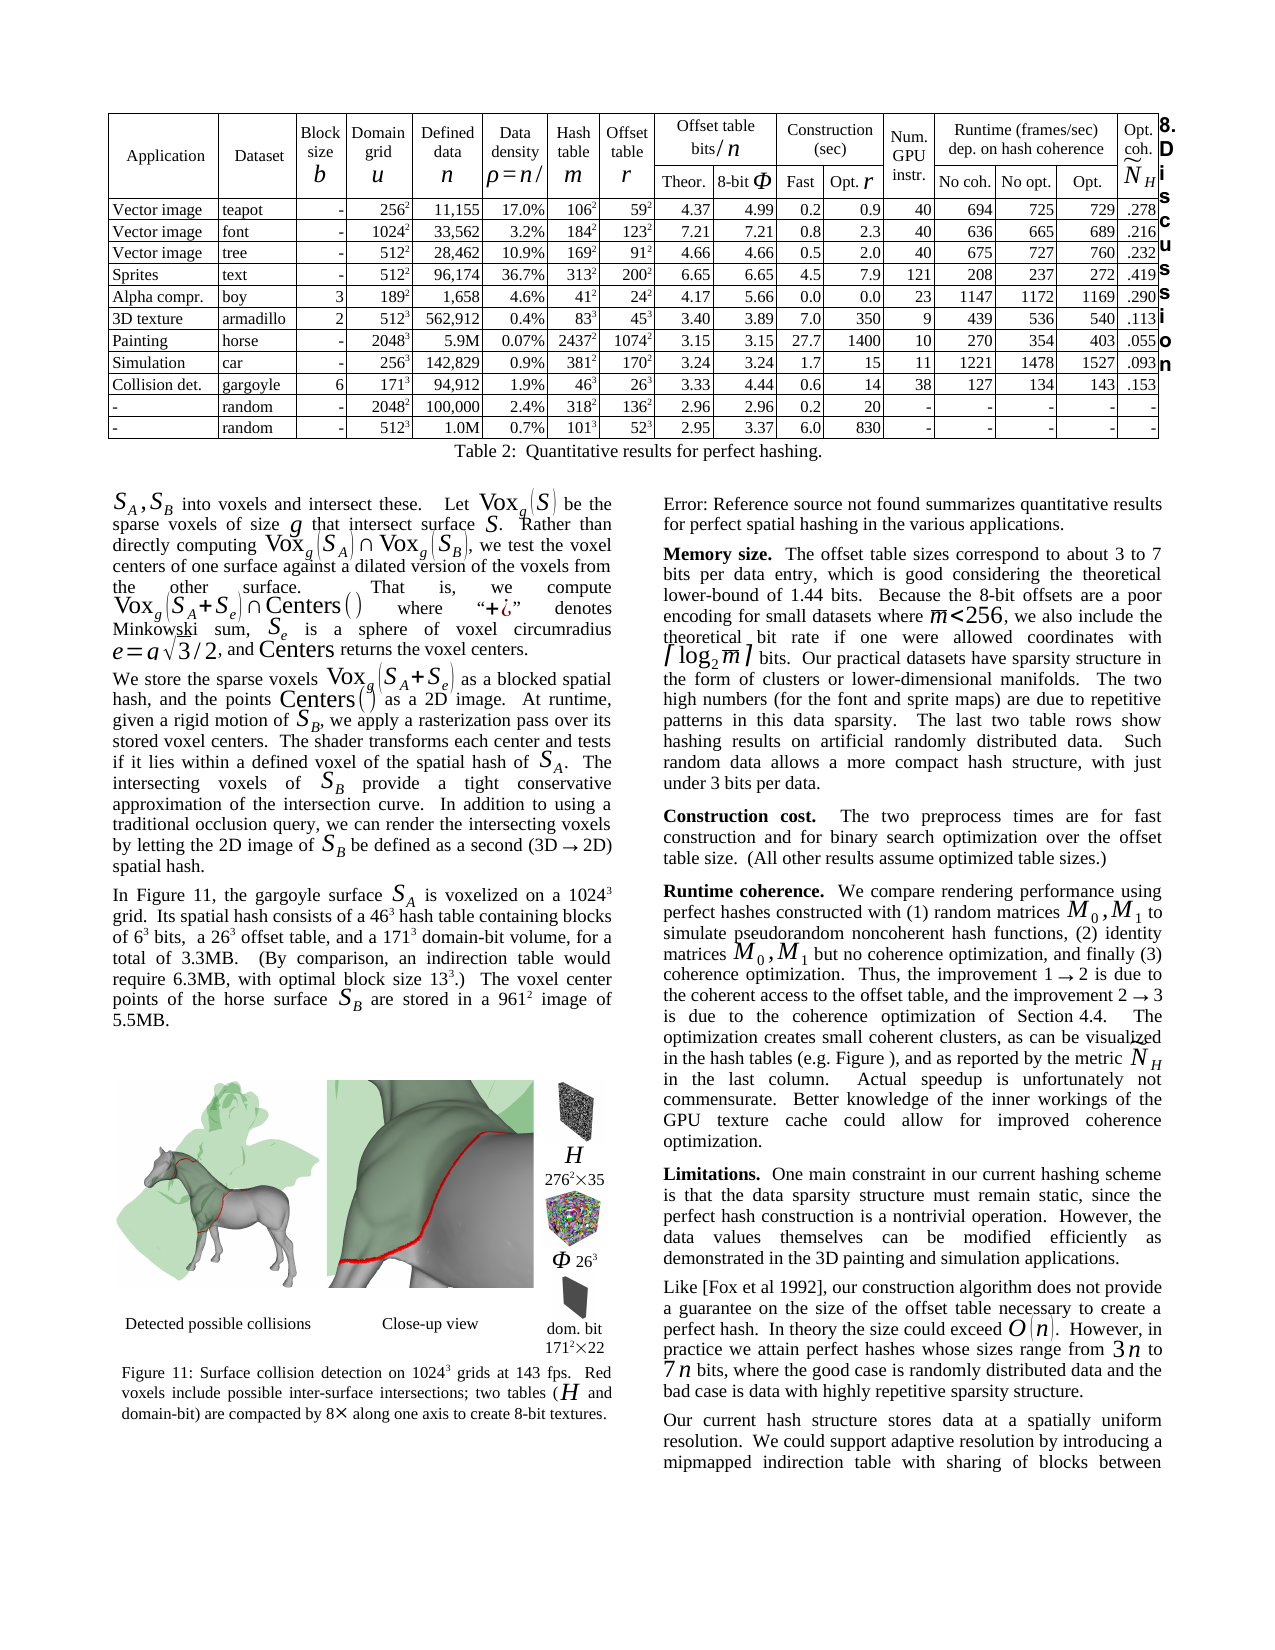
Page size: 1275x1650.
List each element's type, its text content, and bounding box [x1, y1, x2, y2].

table_cell 4.17 [655, 286, 713, 307]
table_cell 121 [884, 264, 934, 285]
table_cell Close-up view [324, 1290, 537, 1359]
table_cell tree [219, 242, 296, 263]
table_cell 1713 [347, 374, 412, 394]
table_cell 143 [1057, 374, 1117, 394]
table_cell - [1057, 417, 1117, 438]
table_cell 0.2 [777, 395, 823, 416]
table_cell Table 2: Quantitative results for perfect hashing. [109, 439, 1159, 493]
table_cell 10.9% [483, 242, 547, 263]
table_cell 127 [935, 374, 995, 394]
table_cell 0.4% [483, 308, 547, 329]
table_header Block size [297, 114, 346, 197]
table_cell Opt. [1057, 166, 1117, 197]
table_cell - [1118, 417, 1158, 438]
table_cell 2.3 [824, 220, 883, 241]
table_cell 100,000 [413, 395, 482, 416]
table_cell 3.15 [714, 330, 776, 351]
table_cell 1013 [548, 417, 599, 438]
table_cell random [219, 395, 296, 416]
table_cell 675 [935, 242, 995, 263]
table_cell 463 [548, 374, 599, 394]
table_cell 3D texture [109, 308, 218, 329]
table_cell 3132 [548, 264, 599, 285]
table_cell 7.21 [714, 220, 776, 241]
table_header Num. GPU instr. [884, 114, 934, 197]
table_cell gargoyle [219, 374, 296, 394]
table_cell 1,658 [413, 286, 482, 307]
table_cell 7.9 [824, 264, 883, 285]
table_cell 2002 [600, 264, 654, 285]
text Like [Fox et al 1992], our construction algorithm does not provide a guarantee on the size of the offset table necessary to create a perfect hash. In theory the size could exceed . However, in practice we attain perfect hashes whose sizes range from to bits, where the good case is randomly distributed data and the bad case is data with highly repetitive sparsity structure. [663, 1277, 1162, 1402]
text We store the sparse voxels as a blocked spatial hash, and the points as a 2D image. At runtime, given a rigid motion of , we apply a rasterization pass over its stored voxel centers. The shader transforms each center and tests if it lies within a defined voxel of the spatial hash of . The intersecting voxels of provide a tight conservative approximation of the intersection curve. In addition to using a traditional occlusion query, we can render the intersecting voxels by letting the 2D image of be defined as a second (3D2D) spatial hash. [112, 668, 612, 877]
table_cell 17.0% [483, 199, 547, 219]
table_cell 2.0 [824, 242, 883, 263]
picture [543, 1080, 605, 1143]
table_cell Sprites [109, 264, 218, 285]
table_cell 23 [884, 286, 934, 307]
table_cell 1362 [600, 395, 654, 416]
table_cell 1062 [548, 199, 599, 219]
table_cell car [219, 352, 296, 372]
table_cell Vector image [109, 199, 218, 219]
table_cell 1.9% [483, 374, 547, 394]
table_cell 1.0M [413, 417, 482, 438]
table_cell - [297, 264, 346, 285]
table_cell 1169 [1057, 286, 1117, 307]
table_cell 4.6% [483, 286, 547, 307]
table_cell - [1118, 395, 1158, 416]
table_cell 7.0 [777, 308, 823, 329]
table_cell 2562 [347, 199, 412, 219]
table_cell 412 [548, 286, 599, 307]
table_cell 15 [824, 352, 883, 372]
table_cell 3 [297, 286, 346, 307]
table_cell 6 [297, 374, 346, 394]
picture [115, 1080, 321, 1288]
table_cell .216 [1118, 220, 1158, 241]
table_cell 6.65 [655, 264, 713, 285]
table_cell 3.89 [714, 308, 776, 329]
table_cell 4.66 [714, 242, 776, 263]
table_cell 0.7% [483, 417, 547, 438]
table_cell 263 [600, 374, 654, 394]
table_cell No opt. [996, 166, 1056, 197]
table_cell teapot [219, 199, 296, 219]
table_cell 0.0 [777, 286, 823, 307]
table_cell 11,155 [413, 199, 482, 219]
table_cell 1232 [600, 220, 654, 241]
table_cell 14 [824, 374, 883, 394]
table_cell 5123 [347, 308, 412, 329]
table_header Offset table [600, 114, 654, 197]
table_cell - [297, 330, 346, 351]
table_cell .113 [1118, 308, 1158, 329]
table_cell Simulation [109, 352, 218, 372]
table_cell 689 [1057, 220, 1117, 241]
table_cell - [297, 242, 346, 263]
table_header Offset table bits [655, 114, 776, 164]
table_cell 2563 [347, 352, 412, 372]
table_cell - [297, 352, 346, 372]
table_cell - [109, 395, 218, 416]
table_cell 6.0 [777, 417, 823, 438]
table_cell Vector image [109, 242, 218, 263]
table_cell 5.9M [413, 330, 482, 351]
text Table 2 summarizes quantitative results for perfect spatial hashing in the various applications. [663, 384, 1162, 535]
table_cell - [297, 199, 346, 219]
table_cell - [1057, 395, 1117, 416]
table_cell - [884, 395, 934, 416]
table_cell - [996, 417, 1056, 438]
table_cell 3.33 [655, 374, 713, 394]
table_cell 5123 [347, 417, 412, 438]
table_cell .290 [1118, 286, 1158, 307]
table_cell 0.9 [824, 199, 883, 219]
table_cell 562,912 [413, 308, 482, 329]
table_cell 208 [935, 264, 995, 285]
table_cell 20 [824, 395, 883, 416]
table_cell 38 [884, 374, 934, 394]
table_cell 5122 [347, 242, 412, 263]
table_cell Collision det. [109, 374, 218, 394]
table_cell 40 [884, 199, 934, 219]
table_cell 3.2% [483, 220, 547, 241]
text Construction cost. The two preprocess times are for fast construction and for binary search optimization over the offset table size. (All other results assume optimized table sizes.) [663, 806, 1162, 868]
table_cell 694 [935, 199, 995, 219]
table_cell 4.99 [714, 199, 776, 219]
table_cell 5.66 [714, 286, 776, 307]
text In Figure 11, the gargoyle surface is voxelized on a 10243 grid. Its spatial hash consists of a 463 hash table containing blocks of 63 bits, a 263 offset table, and a 1713 domain-bit volume, for a total of 3.3MB. (By comparison, an indirection table would require 6.3MB, with optimal block size 133.) The voxel center points of the horse surface are stored in a 9612 image of 5.5MB. [112, 885, 612, 1031]
table_cell 0.5 [777, 242, 823, 263]
table_cell 3812 [548, 352, 599, 372]
table_cell - [884, 417, 934, 438]
table_cell 2.4% [483, 395, 547, 416]
table_header Construction (sec) [777, 114, 883, 164]
table_cell - [935, 395, 995, 416]
table_header Dataset [219, 114, 296, 197]
table_header Hash table [548, 114, 599, 197]
table_cell 1527 [1057, 352, 1117, 372]
table_cell 833 [548, 308, 599, 329]
table_cell 1892 [347, 286, 412, 307]
table_cell 7.21 [655, 220, 713, 241]
table_cell 10742 [600, 330, 654, 351]
table_cell font [219, 220, 296, 241]
table_cell 1478 [996, 352, 1056, 372]
table_cell 3.24 [714, 352, 776, 372]
table_cell 36.7% [483, 264, 547, 285]
table_cell .055 [1118, 330, 1158, 351]
table_header Opt. coh. [1118, 114, 1158, 197]
table_cell 1147 [935, 286, 995, 307]
table_cell 20483 [347, 330, 412, 351]
table_cell 142,829 [413, 352, 482, 372]
table_cell 4.66 [655, 242, 713, 263]
table_cell 727 [996, 242, 1056, 263]
table_cell 0.0 [824, 286, 883, 307]
table_cell 3.24 [655, 352, 713, 372]
table_cell 912 [600, 242, 654, 263]
table_cell 725 [996, 199, 1056, 219]
table_cell 729 [1057, 199, 1117, 219]
table_cell 2.96 [714, 395, 776, 416]
table_cell 0.9% [483, 352, 547, 372]
table_cell horse [219, 330, 296, 351]
table_cell 2.95 [655, 417, 713, 438]
text Limitations. One main constraint in our current hashing scheme is that the data sparsity structure must remain static, since the perfect hash construction is a nontrivial operation. However, the data values themselves can be modified efficiently as demonstrated in the 3D painting and simulation applications. [663, 1164, 1162, 1268]
table_cell - [935, 417, 995, 438]
table_cell 94,912 [413, 374, 482, 394]
table_cell 1221 [935, 352, 995, 372]
picture [542, 1188, 607, 1247]
table_cell 237 [996, 264, 1056, 285]
table_cell 2.96 [655, 395, 713, 416]
table_cell 6.65 [714, 264, 776, 285]
table_cell 3.40 [655, 308, 713, 329]
table_cell 536 [996, 308, 1056, 329]
table_cell 403 [1057, 330, 1117, 351]
table_cell 40 [884, 242, 934, 263]
table_cell boy [219, 286, 296, 307]
table_cell - [996, 395, 1056, 416]
table_cell .232 [1118, 242, 1158, 263]
table_header Application [109, 114, 218, 197]
table_header Domain grid [347, 114, 412, 197]
table_cell 354 [996, 330, 1056, 351]
table_cell 134 [996, 374, 1056, 394]
table_cell Fast [777, 166, 823, 197]
table_header Defined data [413, 114, 482, 197]
table_cell 1400 [824, 330, 883, 351]
table_cell .419 [1118, 264, 1158, 285]
table_cell 2 [297, 308, 346, 329]
picture [326, 1080, 534, 1288]
table_cell 272 [1057, 264, 1117, 285]
table_cell Detected possible collisions [113, 1290, 323, 1359]
table_cell 10 [884, 330, 934, 351]
table_cell 592 [600, 199, 654, 219]
table_cell 24372 [548, 330, 599, 351]
table_cell 28,462 [413, 242, 482, 263]
table_cell 20482 [347, 395, 412, 416]
table_cell 0.07% [483, 330, 547, 351]
table_cell - [109, 417, 218, 438]
table_cell 350 [824, 308, 883, 329]
table_cell 242 [600, 286, 654, 307]
table_cell Vector image [109, 220, 218, 241]
table_cell .278 [1118, 199, 1158, 219]
table_cell 33,562 [413, 220, 482, 241]
table_cell 10242 [347, 220, 412, 241]
table_cell Opt. [824, 166, 883, 197]
table_cell 0.6 [777, 374, 823, 394]
table_header Runtime (frames/sec) dep. on hash coherence [935, 114, 1117, 164]
table_cell 5122 [347, 264, 412, 285]
table_cell 439 [935, 308, 995, 329]
table_cell - [297, 220, 346, 241]
table_cell - [297, 395, 346, 416]
table_header Data density [483, 114, 547, 197]
table_cell 0.8 [777, 220, 823, 241]
table_cell .153 [1118, 374, 1158, 394]
table_cell - [297, 417, 346, 438]
table_cell 11 [884, 352, 934, 372]
table_cell 1172 [996, 286, 1056, 307]
table_cell 27.7 [777, 330, 823, 351]
table_cell 96,174 [413, 264, 482, 285]
table_cell 40 [884, 220, 934, 241]
table_cell 453 [600, 308, 654, 329]
table_cell 3182 [548, 395, 599, 416]
table_header [324, 1079, 537, 1289]
table_cell text [219, 264, 296, 285]
table_cell 0.2 [777, 199, 823, 219]
table_cell Alpha compr. [109, 286, 218, 307]
table_cell 1842 [548, 220, 599, 241]
table_cell 4.5 [777, 264, 823, 285]
table_cell Theor. [655, 166, 713, 197]
table_cell 540 [1057, 308, 1117, 329]
table_cell No coh. [935, 166, 995, 197]
table_cell 830 [824, 417, 883, 438]
table_cell 270 [935, 330, 995, 351]
table_cell 9 [884, 308, 934, 329]
text Memory size. The offset table sizes correspond to about 3 to 7 bits per data entry, which is good considering the theoretical lower-bound of 1.44 bits. Because the 8-bit offsets are a poor encoding for small datasets where , we also include the theoretical bit rate if one were allowed coordinates with bits. Our practical datasets have sparsity structure in the form of clusters or lower-dimensional manifolds. The two high numbers (for the font and sprite maps) are due to repetitive patterns in this data sparsity. The last two table rows show hashing results on artificial randomly distributed data. Such random data allows a more compact hash structure, with just under 3 bits per data. [663, 543, 1162, 793]
table_cell armadillo [219, 308, 296, 329]
table_cell 4.37 [655, 199, 713, 219]
table_cell .093 [1118, 352, 1158, 372]
text Runtime coherence. We compare rendering performance using perfect hashes constructed with (1) random matrices to simulate pseudorandom noncoherent hash functions, (2) identity matrices but no coherence optimization, and finally (3) coherence optimization. Thus, the improvement 12 is due to the coherent access to the offset table, and the improvement 23 is due to the coherence optimization of Section 4.4. The optimization creates small coherent clusters, as can be visualized in the hash tables (e.g. Figure 1), and as reported by the metric in the last column. Actual speedup is unfortunately not commensurate. Better knowledge of the inner workings of the GPU texture cache could allow for improved coherence optimization. [663, 881, 1162, 1152]
table_cell 4.44 [714, 374, 776, 394]
table_cell 636 [935, 220, 995, 241]
table_cell 3.37 [714, 417, 776, 438]
table_cell 760 [1057, 242, 1117, 263]
table_cell random [219, 417, 296, 438]
text Figure 11: Surface collision detection on 10243 grids at 143 fps. Red voxels include possible inter-surface intersections; two tables ( and domain-bit) are compacted by 8 along one axis to create 8-bit textures. [121, 1361, 612, 1424]
table_cell 1702 [600, 352, 654, 372]
table_cell 523 [600, 417, 654, 438]
table_cell 3.15 [655, 330, 713, 351]
table_cell 665 [996, 220, 1056, 241]
table_header 276235 263 dom. bit 171222 [537, 1079, 612, 1359]
table_cell 8-bit [714, 166, 776, 197]
table_cell 1.7 [777, 352, 823, 372]
table_cell Painting [109, 330, 218, 351]
table_cell 1692 [548, 242, 599, 263]
